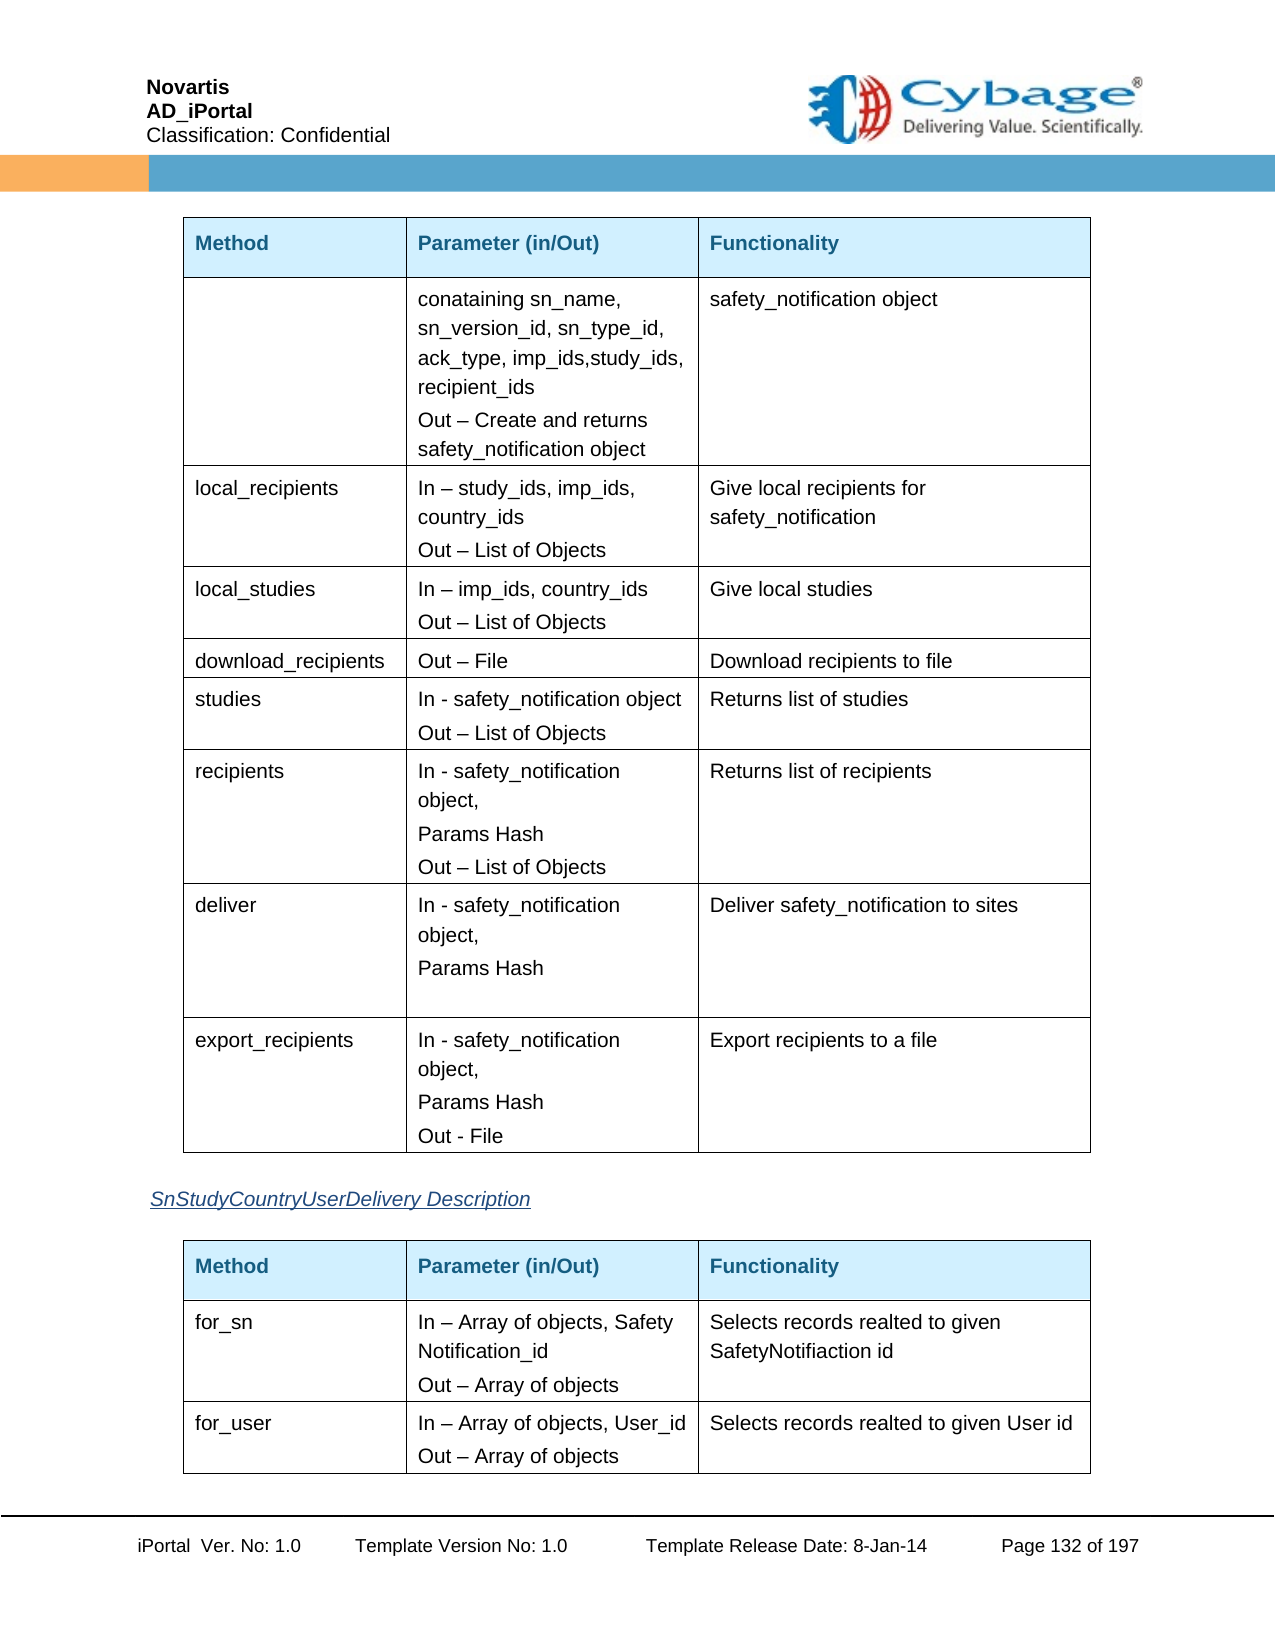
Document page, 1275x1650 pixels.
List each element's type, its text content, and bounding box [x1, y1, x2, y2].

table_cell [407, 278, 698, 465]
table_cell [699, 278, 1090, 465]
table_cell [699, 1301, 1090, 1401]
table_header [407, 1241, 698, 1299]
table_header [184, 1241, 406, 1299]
text SnStudyCountryUserDelivery Description [150, 1182, 1125, 1211]
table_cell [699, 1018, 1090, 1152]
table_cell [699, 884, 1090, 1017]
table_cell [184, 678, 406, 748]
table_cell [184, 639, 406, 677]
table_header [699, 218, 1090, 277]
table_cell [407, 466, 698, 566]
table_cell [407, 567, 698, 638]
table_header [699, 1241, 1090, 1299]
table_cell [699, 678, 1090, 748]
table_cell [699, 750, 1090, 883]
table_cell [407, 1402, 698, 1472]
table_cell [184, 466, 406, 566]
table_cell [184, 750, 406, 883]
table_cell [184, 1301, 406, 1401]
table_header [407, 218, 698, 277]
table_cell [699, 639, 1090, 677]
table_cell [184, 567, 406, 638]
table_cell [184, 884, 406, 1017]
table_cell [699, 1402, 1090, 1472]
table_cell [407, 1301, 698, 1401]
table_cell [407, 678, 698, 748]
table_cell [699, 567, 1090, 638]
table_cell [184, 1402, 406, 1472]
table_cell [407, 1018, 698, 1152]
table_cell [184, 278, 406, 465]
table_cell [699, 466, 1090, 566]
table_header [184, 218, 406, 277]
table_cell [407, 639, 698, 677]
picture [808, 75, 1143, 144]
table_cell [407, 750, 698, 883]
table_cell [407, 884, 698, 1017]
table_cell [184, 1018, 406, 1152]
